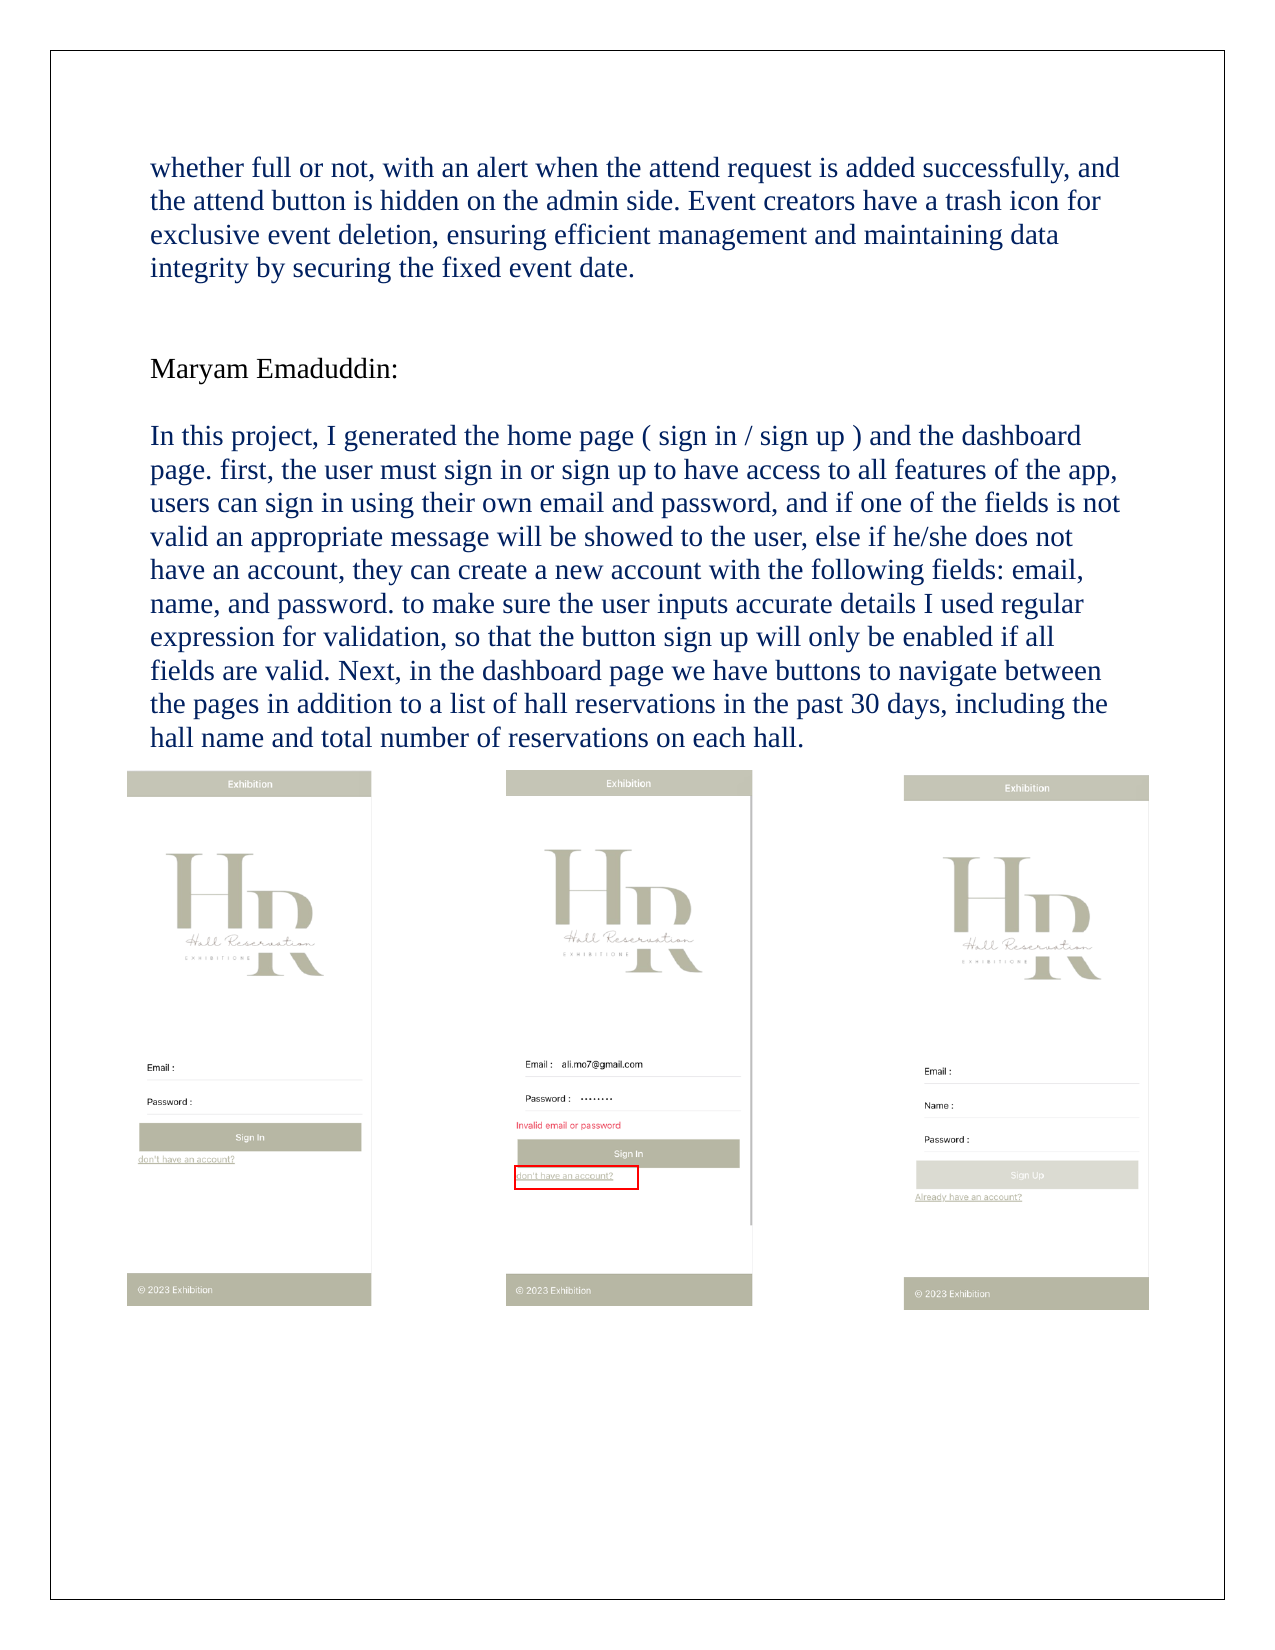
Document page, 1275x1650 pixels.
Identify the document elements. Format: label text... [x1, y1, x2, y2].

text Maryam Emaduddin: [150, 351, 1125, 385]
picture [127, 770, 372, 1306]
picture [506, 770, 753, 1306]
text In this project, I generated the home page ( sign in / sign up ) and the dashboard page. first, the user must sign in or sign up to have access to all features of the app, users can sign in using their own email and password, and if one of the fields is not valid an appropriate message will be showed to the user, else if he/she does not have an account, they can create a new account with the following fields: email, name, and password. to make sure the user inputs accurate details I used regular expression for validation, so that the button sign up will only be enabled if all fields are valid. Next, in the dashboard page we have buttons to navigate between the pages in addition to a list of hall reservations in the past 30 days, including the hall name and total number of reservations on each hall. [150, 418, 1125, 754]
picture [903, 775, 1149, 1310]
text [150, 150, 1125, 284]
